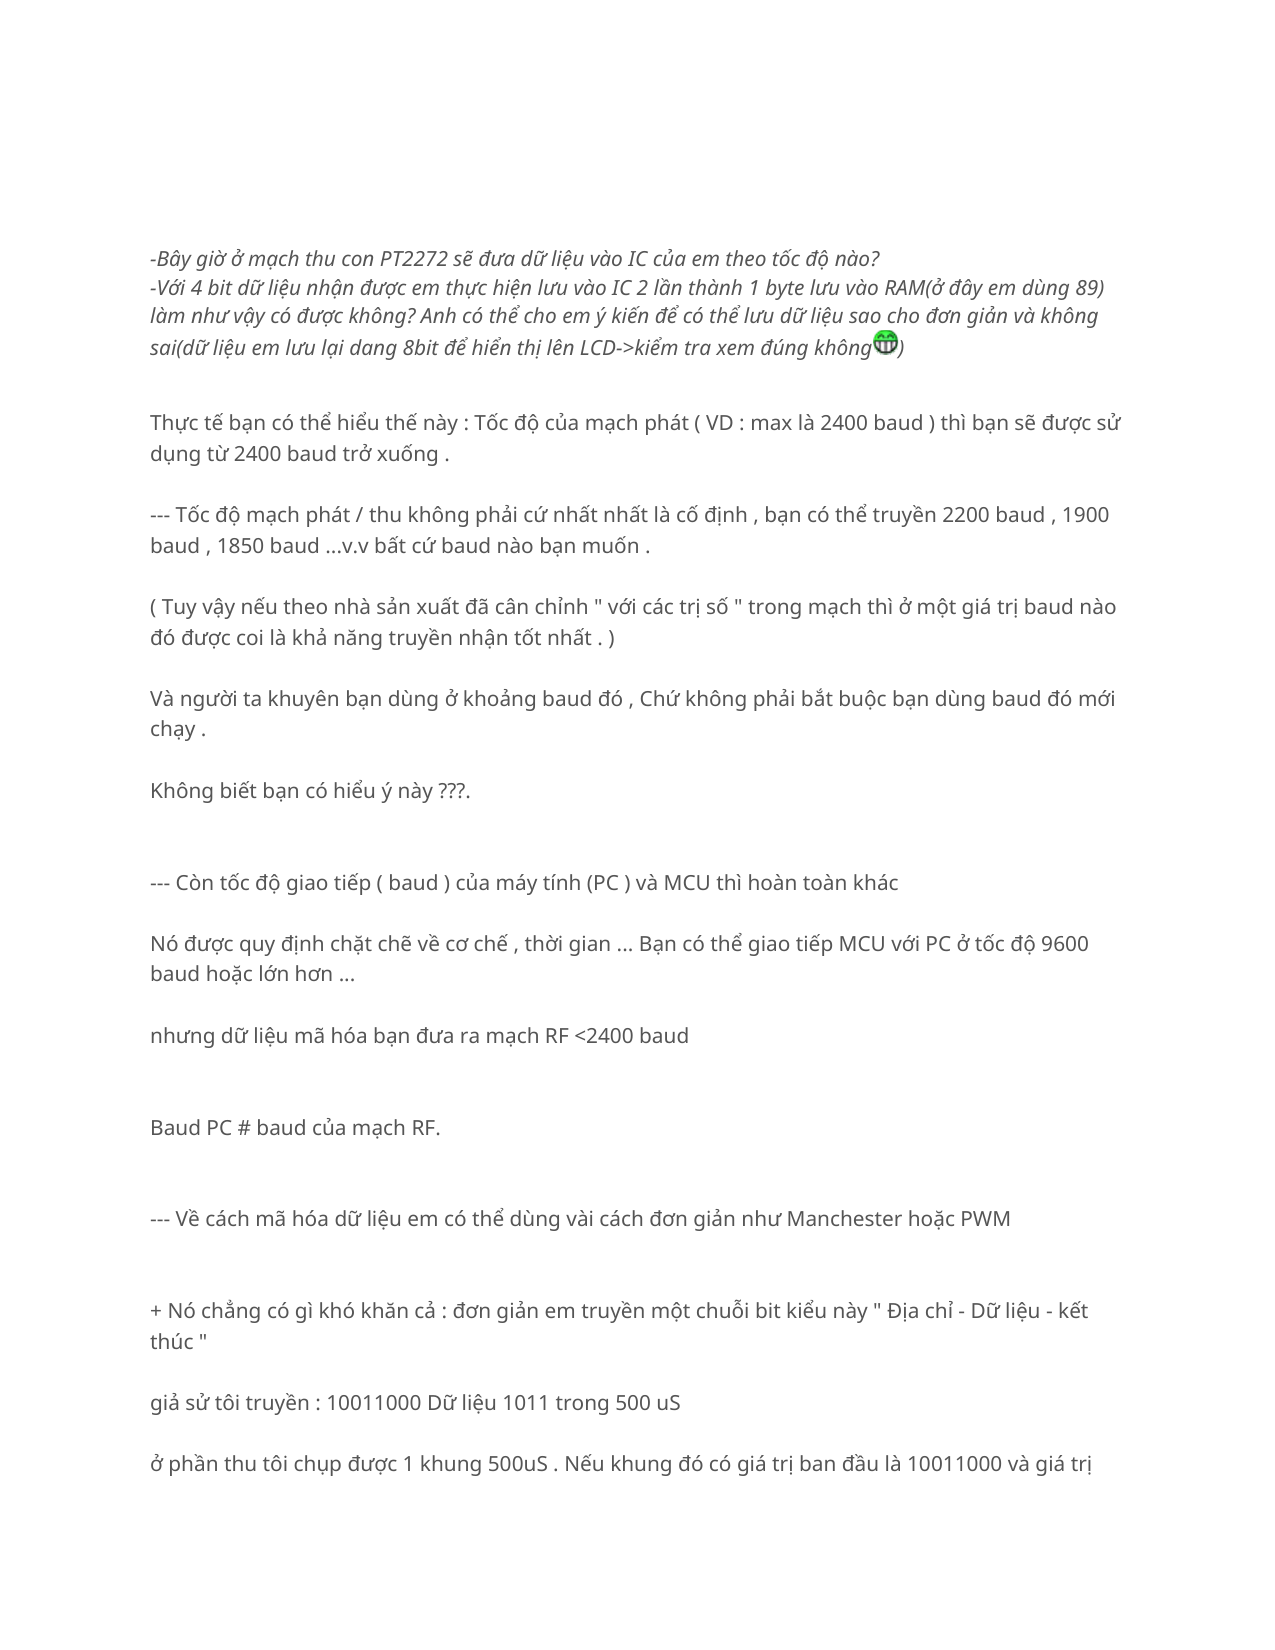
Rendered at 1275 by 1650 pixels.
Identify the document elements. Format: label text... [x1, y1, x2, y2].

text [150, 378, 1125, 1478]
text -Bây giờ ở mạch thu con PT2272 sẽ đưa dữ liệu vào IC của em theo tốc độ nào? -Với 4 bit dữ liệu nhận được em thực hiện lưu vào IC 2 lần thành 1 byte lưu vào RAM(ở đây em dùng 89) làm như vậy có được không? Anh có thể cho em ý kiến để có thể lưu dữ liệu sao cho đơn giản và không sai(dữ liệu em lưu lại dang 8bit để hiển thị lên LCD->kiểm tra xem đúng không) [150, 244, 1125, 361]
picture [873, 330, 899, 355]
